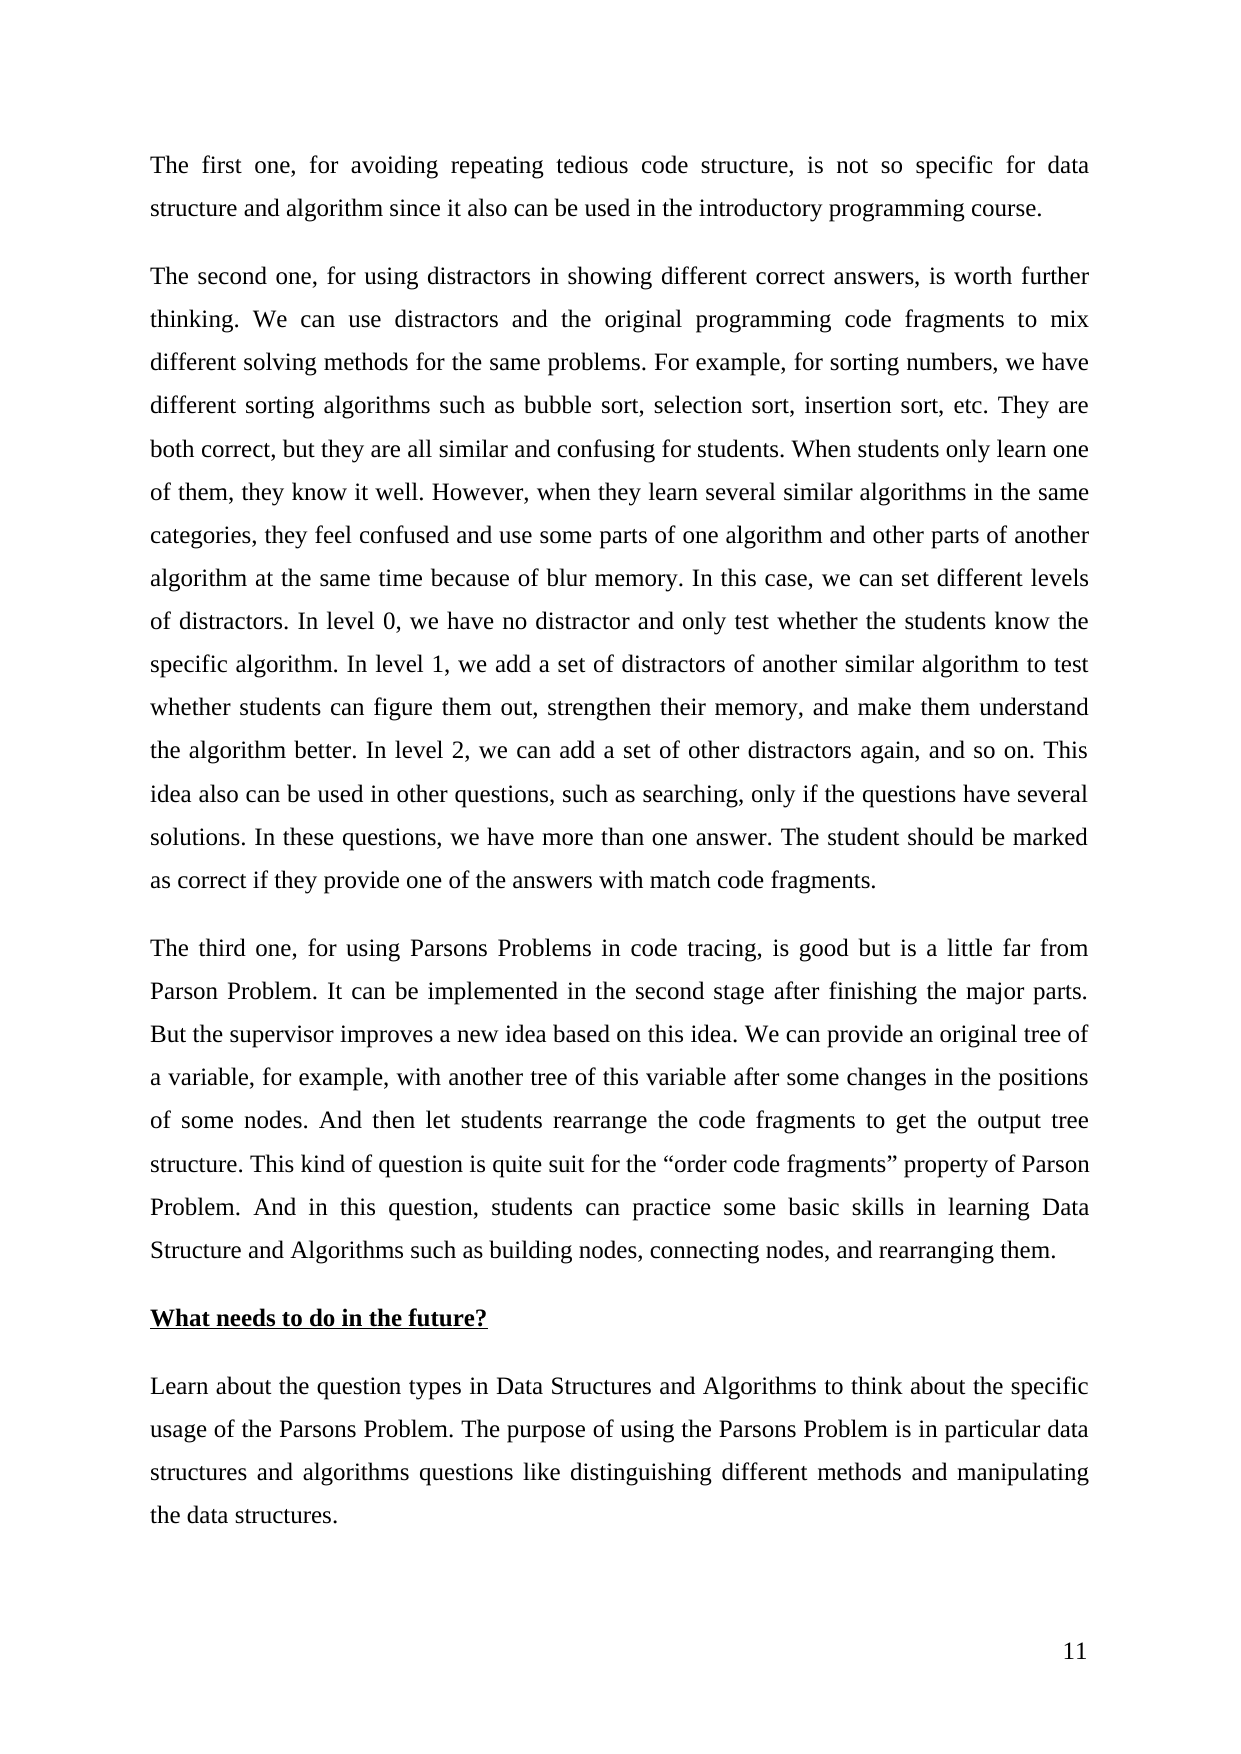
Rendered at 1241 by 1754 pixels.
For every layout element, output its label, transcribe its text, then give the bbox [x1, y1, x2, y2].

text Learn about the question types in Data Structures and Algorithms to think about the specific usage of the Parsons Problem. The purpose of using the Parsons Problem is in particular data structures and algorithms questions like distinguishing different methods and manipulating the data structures. [150, 1371, 1090, 1529]
text The third one, for using Parsons Problems in code tracing, is good but is a little far from Parson Problem. It can be implemented in the second stage after finishing the major parts. But the supervisor improves a new idea based on this idea. We can provide an original tree of a variable, for example, with another tree of this variable after some changes in the positions of some nodes. And then let students rearrange the code fragments to get the output tree structure. This kind of question is quite suit for the “order code fragments” property of Parson Problem. And in this question, students can practice some basic skills in learning Data Structure and Algorithms such as building nodes, connecting nodes, and rearranging them. [150, 933, 1090, 1264]
text What needs to do in the future? [150, 1303, 1090, 1332]
text The first one, for avoiding repeating tedious code structure, is not so specific for data structure and algorithm since it also can be used in the introductory programming course. [150, 150, 1090, 222]
text The second one, for using distractors in showing different correct answers, is worth further thinking. We can use distractors and the original programming code fragments to mix different solving methods for the same problems. For example, for sorting numbers, we have different sorting algorithms such as bubble sort, selection sort, insertion sort, etc. They are both correct, but they are all similar and confusing for students. When students only learn one of them, they know it well. However, when they learn several similar algorithms in the same categories, they feel confused and use some parts of one algorithm and other parts of another algorithm at the same time because of blur memory. In this case, we can set different levels of distractors. In level 0, we have no distractor and only test whether the students know the specific algorithm. In level 1, we add a set of distractors of another similar algorithm to test whether students can figure them out, strengthen their memory, and make them understand the algorithm better. In level 2, we can add a set of other distractors again, and so on. This idea also can be used in other questions, such as searching, only if the questions have several solutions. In these questions, we have more than one answer. The student should be marked as correct if they provide one of the answers with match code fragments. [150, 261, 1090, 894]
